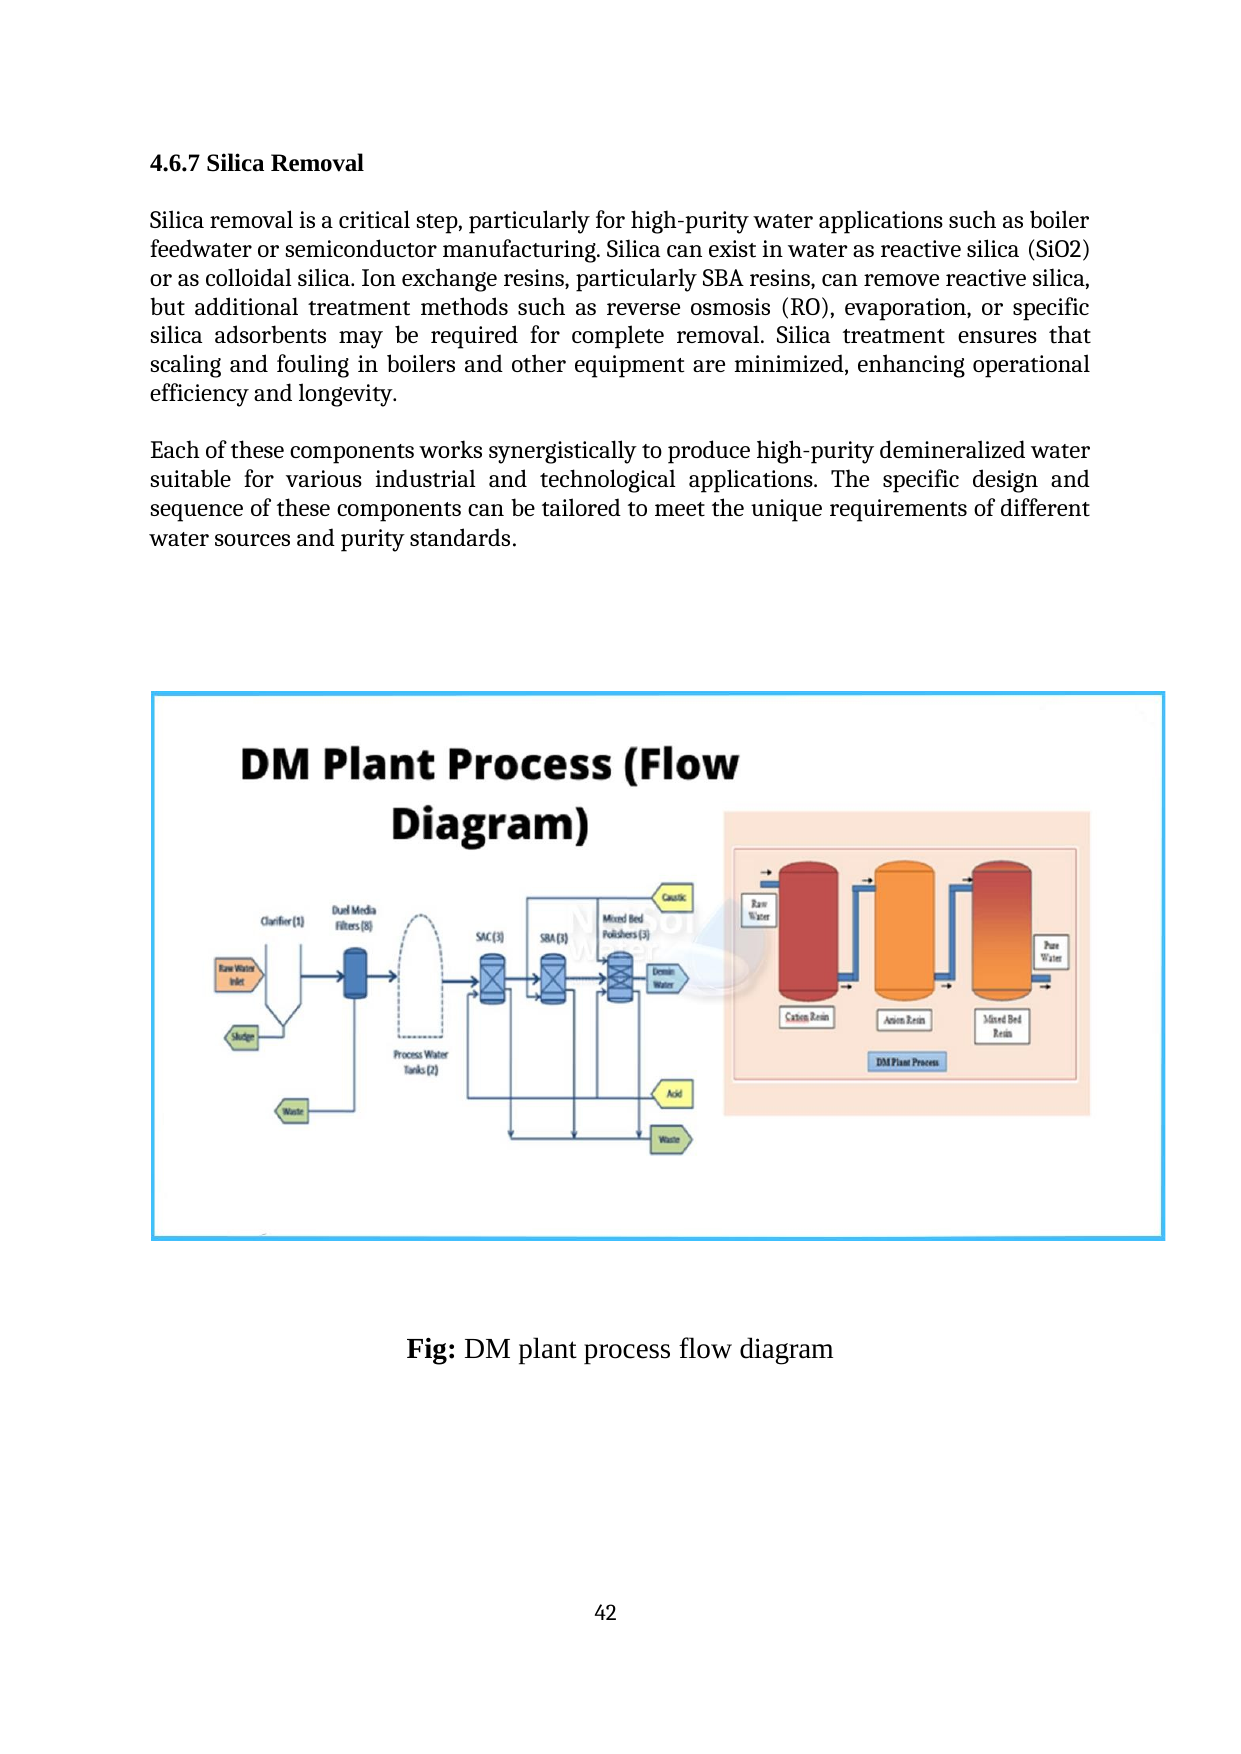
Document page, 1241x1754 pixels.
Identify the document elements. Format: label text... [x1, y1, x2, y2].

text Fig: DM plant process flow diagram [157, 1332, 1083, 1365]
subtitle 4.6.7 Silica Removal [150, 148, 1107, 177]
text Silica removal is a critical step, particularly for high-purity water applications such as boiler feedwater or semiconductor manufacturing. Silica can exist in water as reactive silica (SiO2) or as colloidal silica. Ion exchange resins, particularly SBA resins, can remove reactive silica, but additional treatment methods such as reverse osmosis (RO), evaporation, or specific silica adsorbents may be required for complete removal. Silica treatment ensures that scaling and fouling in boilers and other equipment are minimized, enhancing operational efficiency and longevity. [150, 206, 1091, 407]
picture [151, 691, 1166, 1241]
text Each of these components works synergistically to produce high-purity demineralized water suitable for various industrial and technological applications. The specific design and sequence of these components can be tailored to meet the unique requirements of different water sources and purity standards. [150, 436, 1091, 552]
